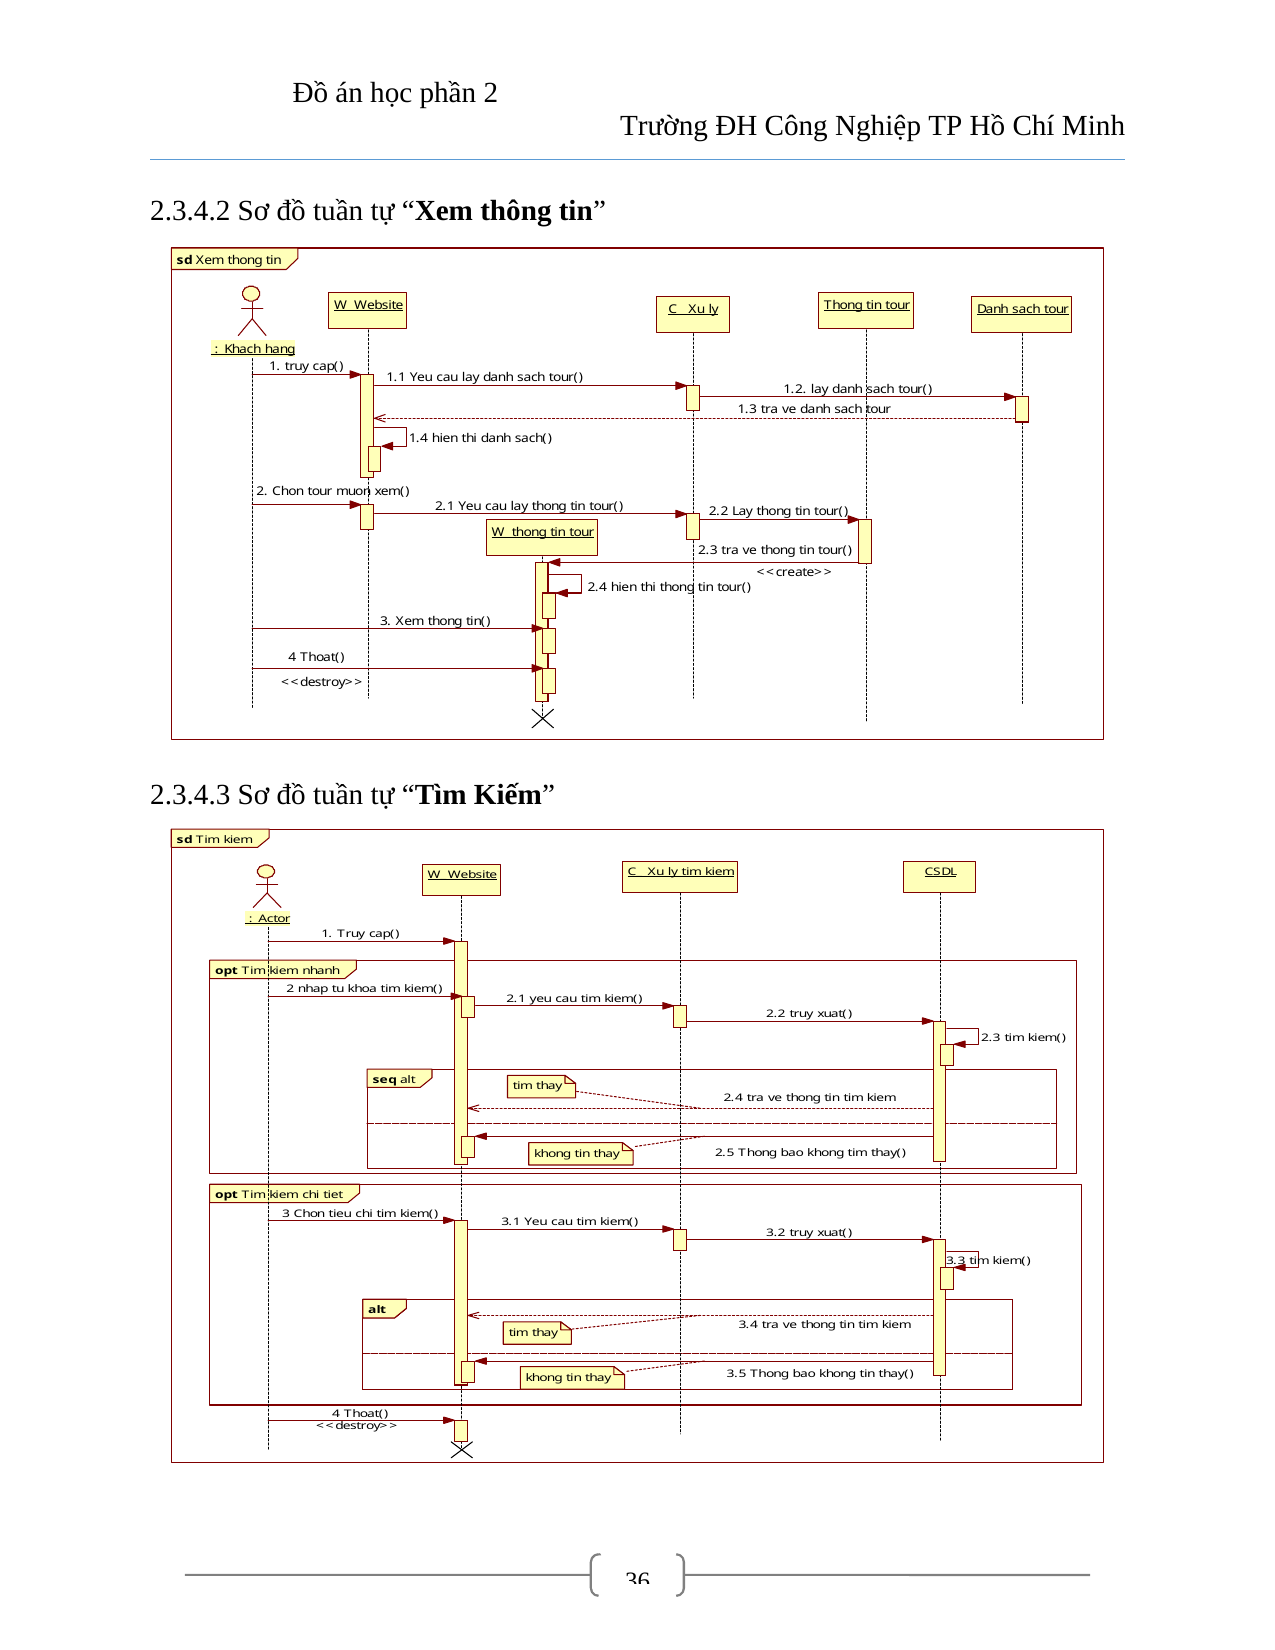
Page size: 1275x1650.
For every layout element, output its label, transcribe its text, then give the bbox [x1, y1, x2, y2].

subtitle 2.3.4.2 Sơ đồ tuần tự “Xem thông tin” [150, 193, 1125, 227]
subtitle 2.3.4.3 Sơ đồ tuần tự “Tìm Kiếm” [150, 777, 1125, 810]
